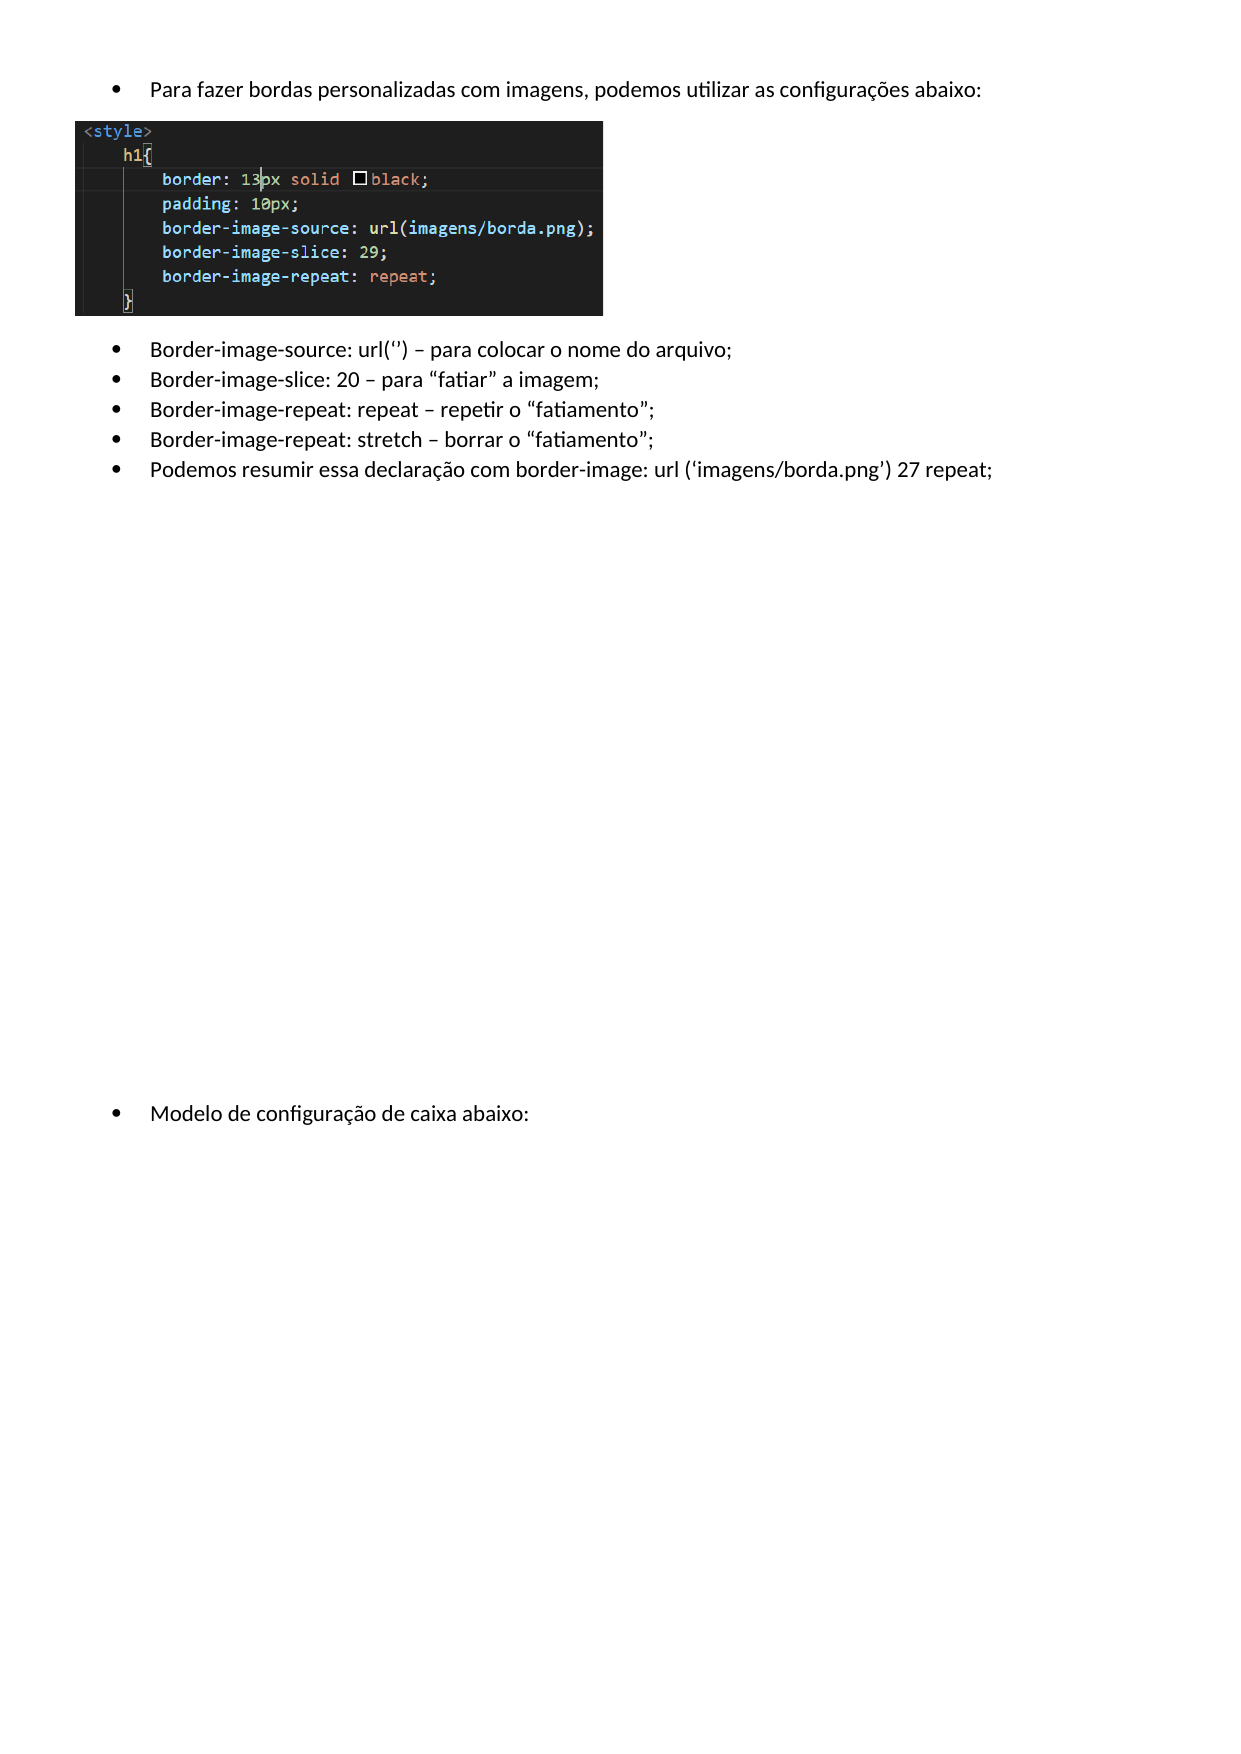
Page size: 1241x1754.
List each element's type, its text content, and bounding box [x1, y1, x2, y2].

list Para fazer bordas personalizadas com imagens, podemos utilizar as configurações abaixo: [112, 75, 1165, 103]
list Border-image-slice: 20 – para “fatiar” a imagem; [112, 365, 1165, 393]
list Border-image-source: url(‘’) – para colocar o nome do arquivo; [112, 335, 1165, 363]
list Modelo de configuração de caixa abaixo: [112, 1099, 1165, 1127]
picture [75, 121, 604, 316]
list Podemos resumir essa declaração com border-image: url (‘imagens/borda.png’) 27 repeat; [112, 456, 1165, 483]
list Border-image-repeat: stretch – borrar o “fatiamento”; [112, 425, 1165, 453]
list Border-image-repeat: repeat – repetir o “fatiamento”; [112, 395, 1165, 423]
